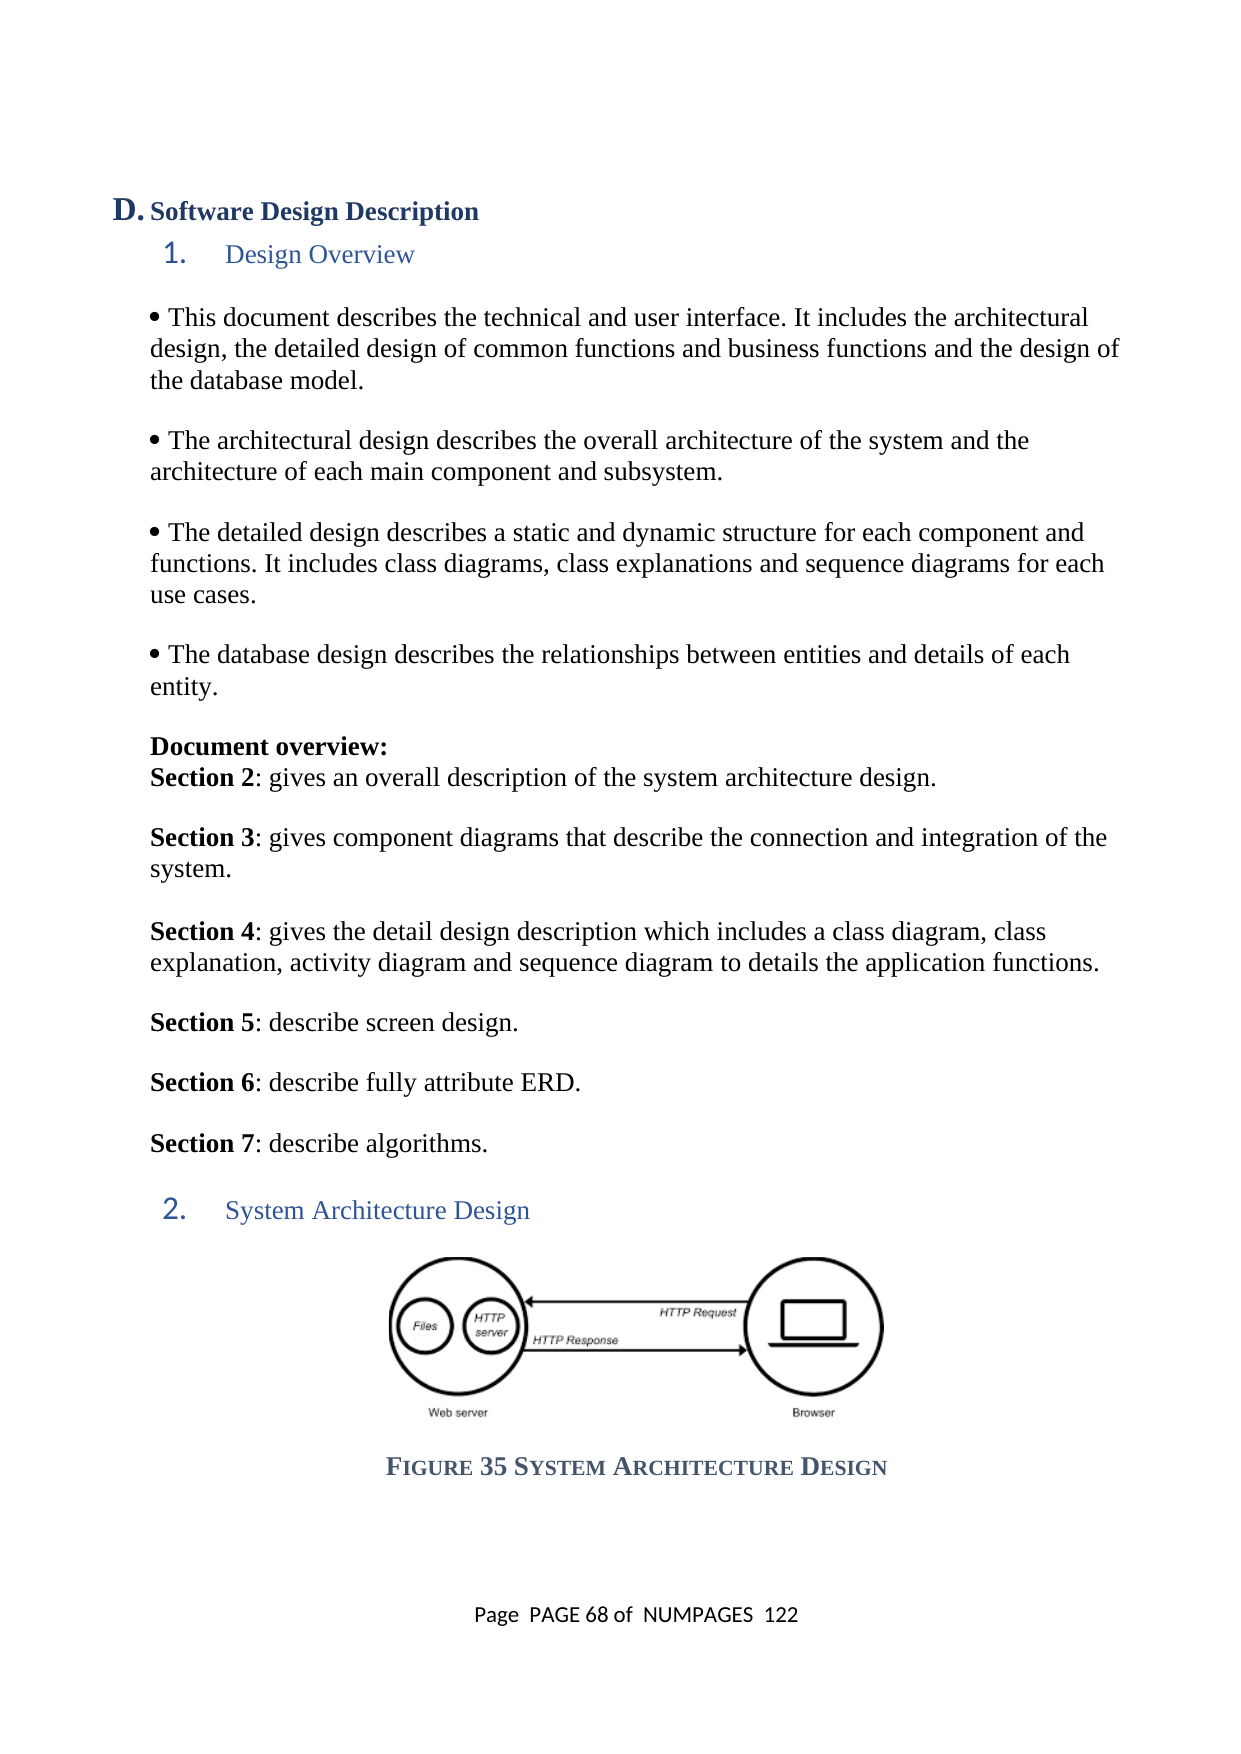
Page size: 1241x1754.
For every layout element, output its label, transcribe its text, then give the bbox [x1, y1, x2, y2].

text Section 6: describe fully attribute ERD. [150, 1067, 1123, 1098]
text The database design describes the relationships between entities and details of each entity. [150, 638, 1123, 701]
subtitle Design Overview [150, 231, 1123, 272]
text This document describes the technical and user interface. It includes the architectural design, the detailed design of common functions and business functions and the design of the database model. [150, 301, 1123, 395]
text Section 7: describe algorithms. [150, 1127, 1123, 1158]
text Section 5: describe screen design. [150, 1006, 1123, 1037]
picture [388, 1257, 884, 1421]
text The architectural design describes the overall architecture of the system and the architecture of each main component and subsystem. [150, 424, 1123, 486]
subtitle System Architecture Design [150, 1187, 1123, 1228]
text The detailed design describes a static and dynamic structure for each component and functions. It includes class diagrams, class explanations and sequence diagrams for each use cases. [150, 516, 1123, 609]
subtitle Software Design Description [112, 189, 1123, 227]
text Document overview: Section 2: gives an overall description of the system architecture design. [150, 730, 1123, 792]
text Section 3: gives component diagrams that describe the connection and integration of the system. Section 4: gives the detail design description which includes a class diagram, class explanation, activity diagram and sequence diagram to details the application functions. [150, 821, 1123, 977]
